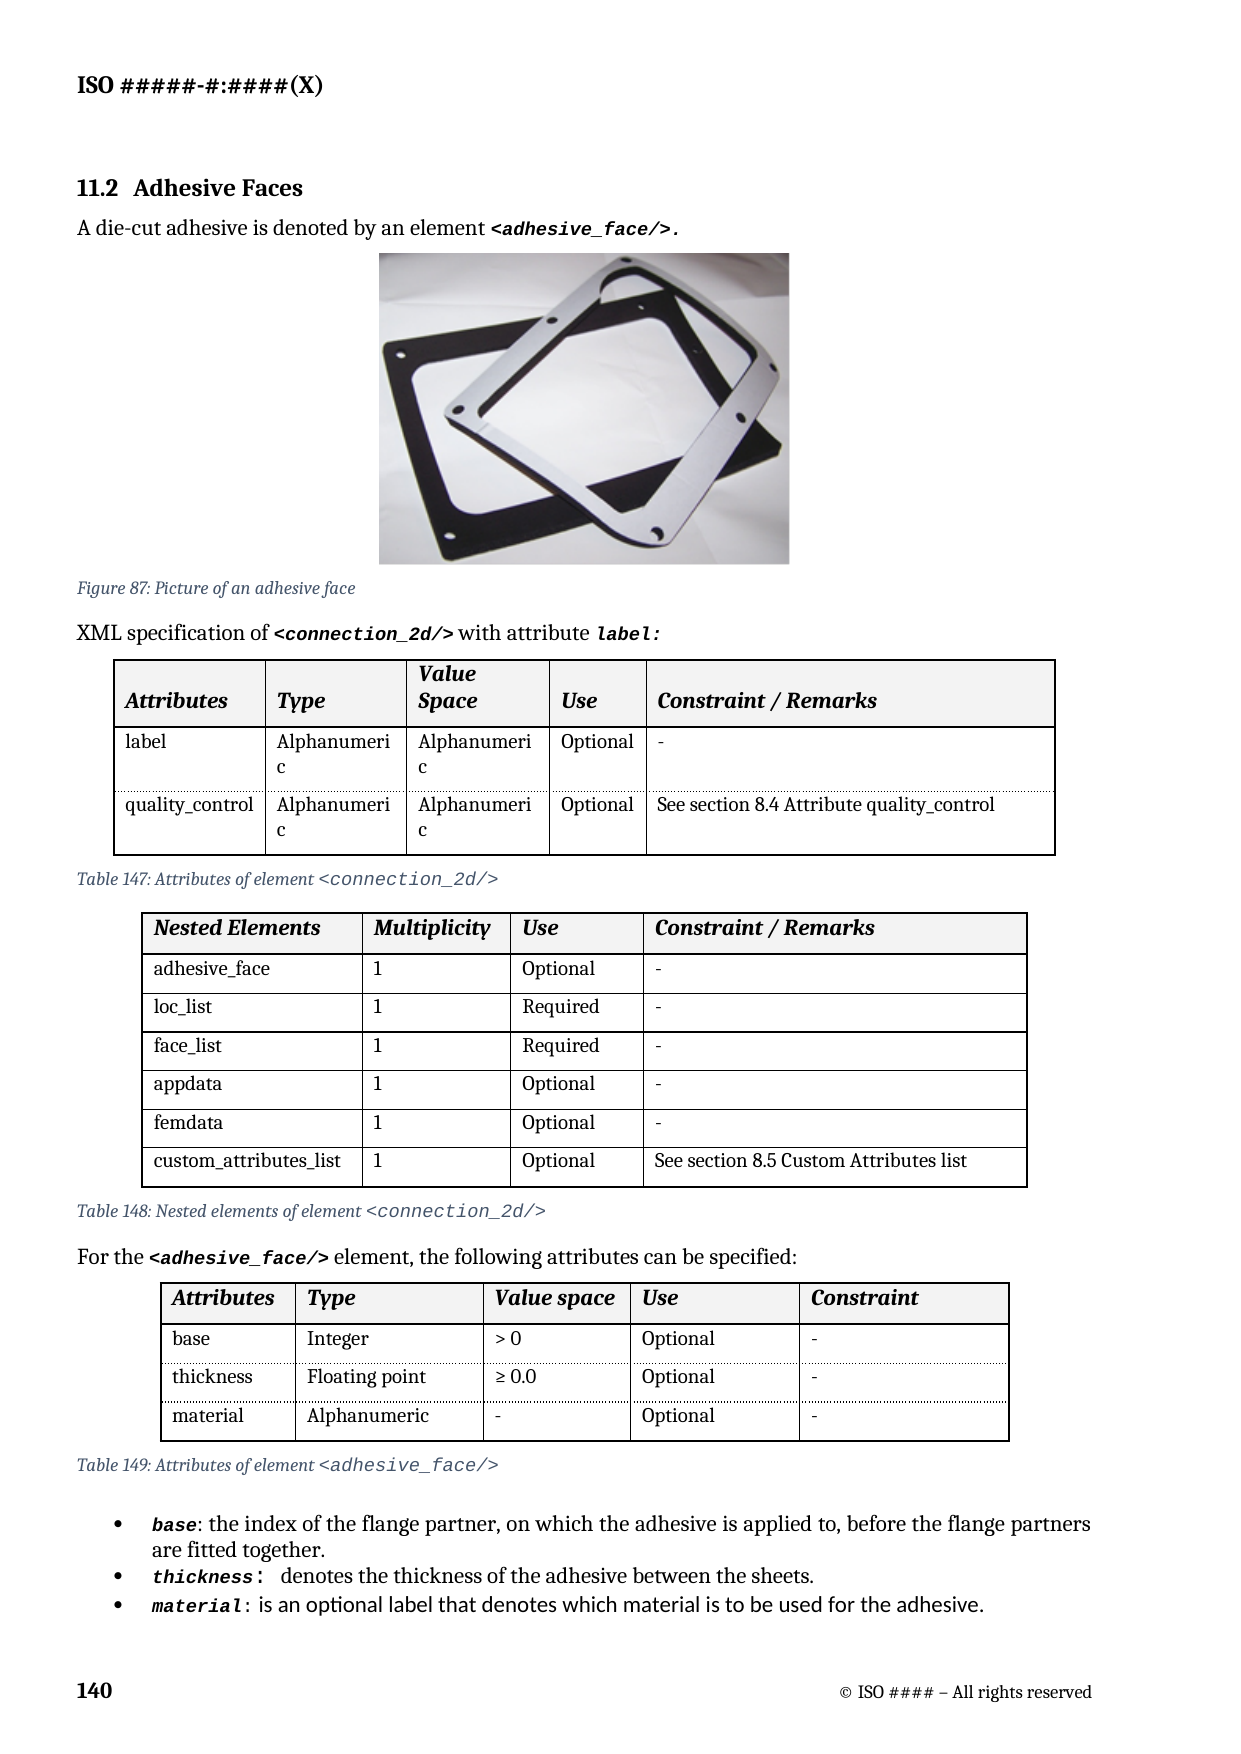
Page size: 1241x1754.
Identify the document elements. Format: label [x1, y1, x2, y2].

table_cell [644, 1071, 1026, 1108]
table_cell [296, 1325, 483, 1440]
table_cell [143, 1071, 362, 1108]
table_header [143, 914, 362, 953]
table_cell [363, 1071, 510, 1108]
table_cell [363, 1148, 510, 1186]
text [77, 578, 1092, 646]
picture [379, 253, 791, 566]
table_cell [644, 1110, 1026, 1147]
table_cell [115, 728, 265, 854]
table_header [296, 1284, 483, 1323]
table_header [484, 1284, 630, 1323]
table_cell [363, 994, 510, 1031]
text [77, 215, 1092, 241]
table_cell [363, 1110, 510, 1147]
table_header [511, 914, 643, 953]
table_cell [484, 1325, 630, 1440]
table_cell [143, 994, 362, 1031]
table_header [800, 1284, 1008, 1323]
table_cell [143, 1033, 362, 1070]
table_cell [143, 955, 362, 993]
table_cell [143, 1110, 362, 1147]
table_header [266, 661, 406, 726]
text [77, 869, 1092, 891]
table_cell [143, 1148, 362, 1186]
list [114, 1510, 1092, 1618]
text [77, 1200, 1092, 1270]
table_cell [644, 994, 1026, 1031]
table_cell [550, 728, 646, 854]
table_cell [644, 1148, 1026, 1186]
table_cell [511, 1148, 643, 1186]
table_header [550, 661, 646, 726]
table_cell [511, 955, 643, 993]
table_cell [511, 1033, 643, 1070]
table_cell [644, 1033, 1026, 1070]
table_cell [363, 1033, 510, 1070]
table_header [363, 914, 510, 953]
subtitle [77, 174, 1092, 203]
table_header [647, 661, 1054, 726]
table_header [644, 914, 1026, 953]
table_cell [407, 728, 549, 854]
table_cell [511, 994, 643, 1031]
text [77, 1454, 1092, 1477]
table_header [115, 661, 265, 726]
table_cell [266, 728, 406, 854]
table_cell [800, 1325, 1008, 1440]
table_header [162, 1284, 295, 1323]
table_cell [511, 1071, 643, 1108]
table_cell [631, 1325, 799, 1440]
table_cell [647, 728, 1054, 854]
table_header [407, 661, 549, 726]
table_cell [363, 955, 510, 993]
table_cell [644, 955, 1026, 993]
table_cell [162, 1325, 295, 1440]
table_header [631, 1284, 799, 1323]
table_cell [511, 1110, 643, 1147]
